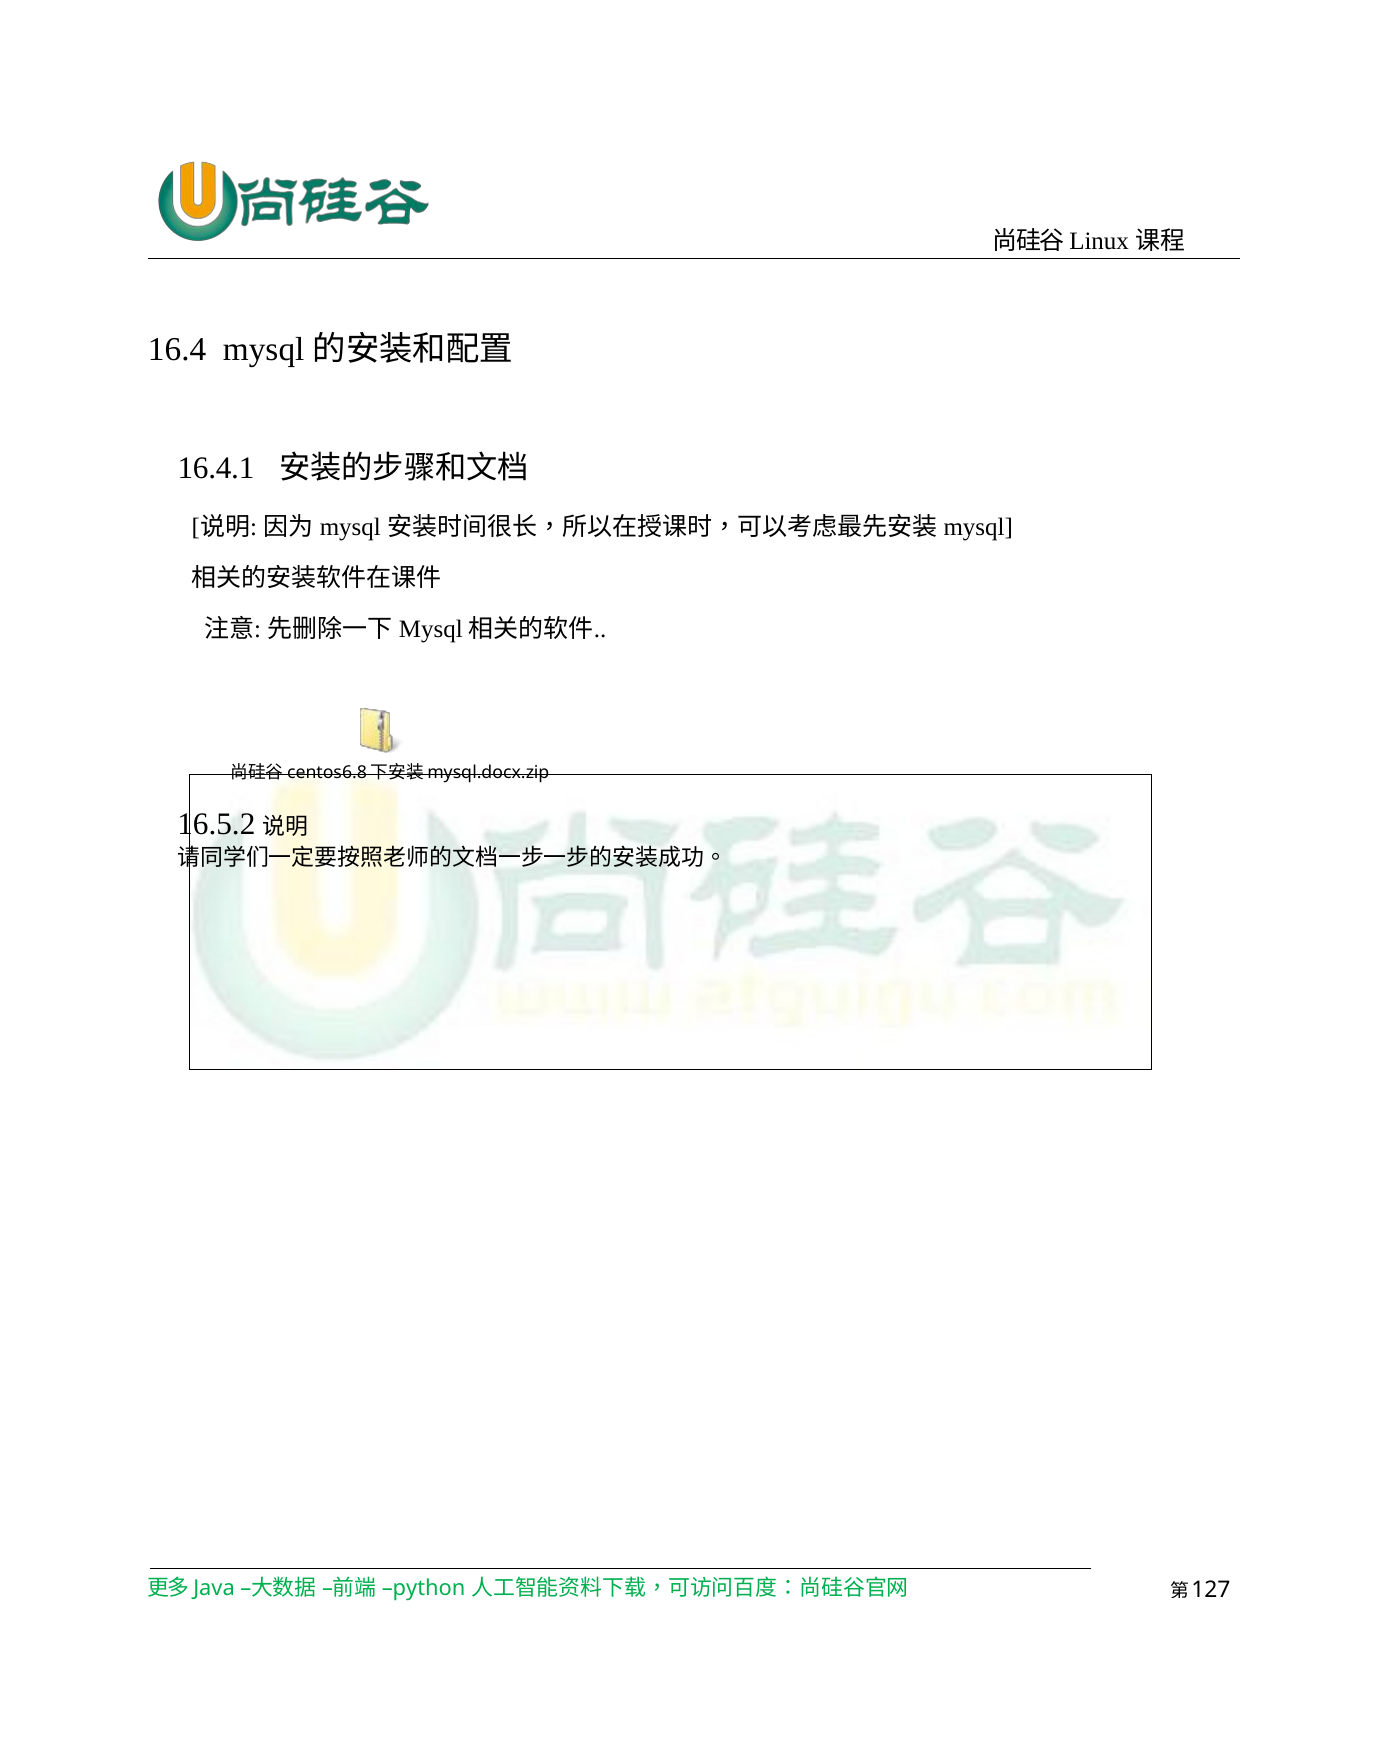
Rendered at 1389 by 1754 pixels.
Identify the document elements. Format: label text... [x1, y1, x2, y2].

text 相关的安装软件在课件 [191, 559, 1338, 594]
subtitle mysql 的安装和配置 [148, 325, 1338, 370]
text 尚硅谷centos6.8下安装mysql.docx.zip [230, 704, 1338, 784]
text [说明: 因为 mysql 安装时间很长，所以在授课时，可以考虑最先安装 mysql] [191, 509, 1338, 543]
picture [147, 153, 436, 249]
picture [359, 708, 406, 756]
picture [190, 775, 1151, 1069]
subtitle 安装的步骤和文档 [177, 445, 1338, 488]
text 注意: 先删除一下 Mysql 相关的软件.. [204, 610, 1338, 644]
